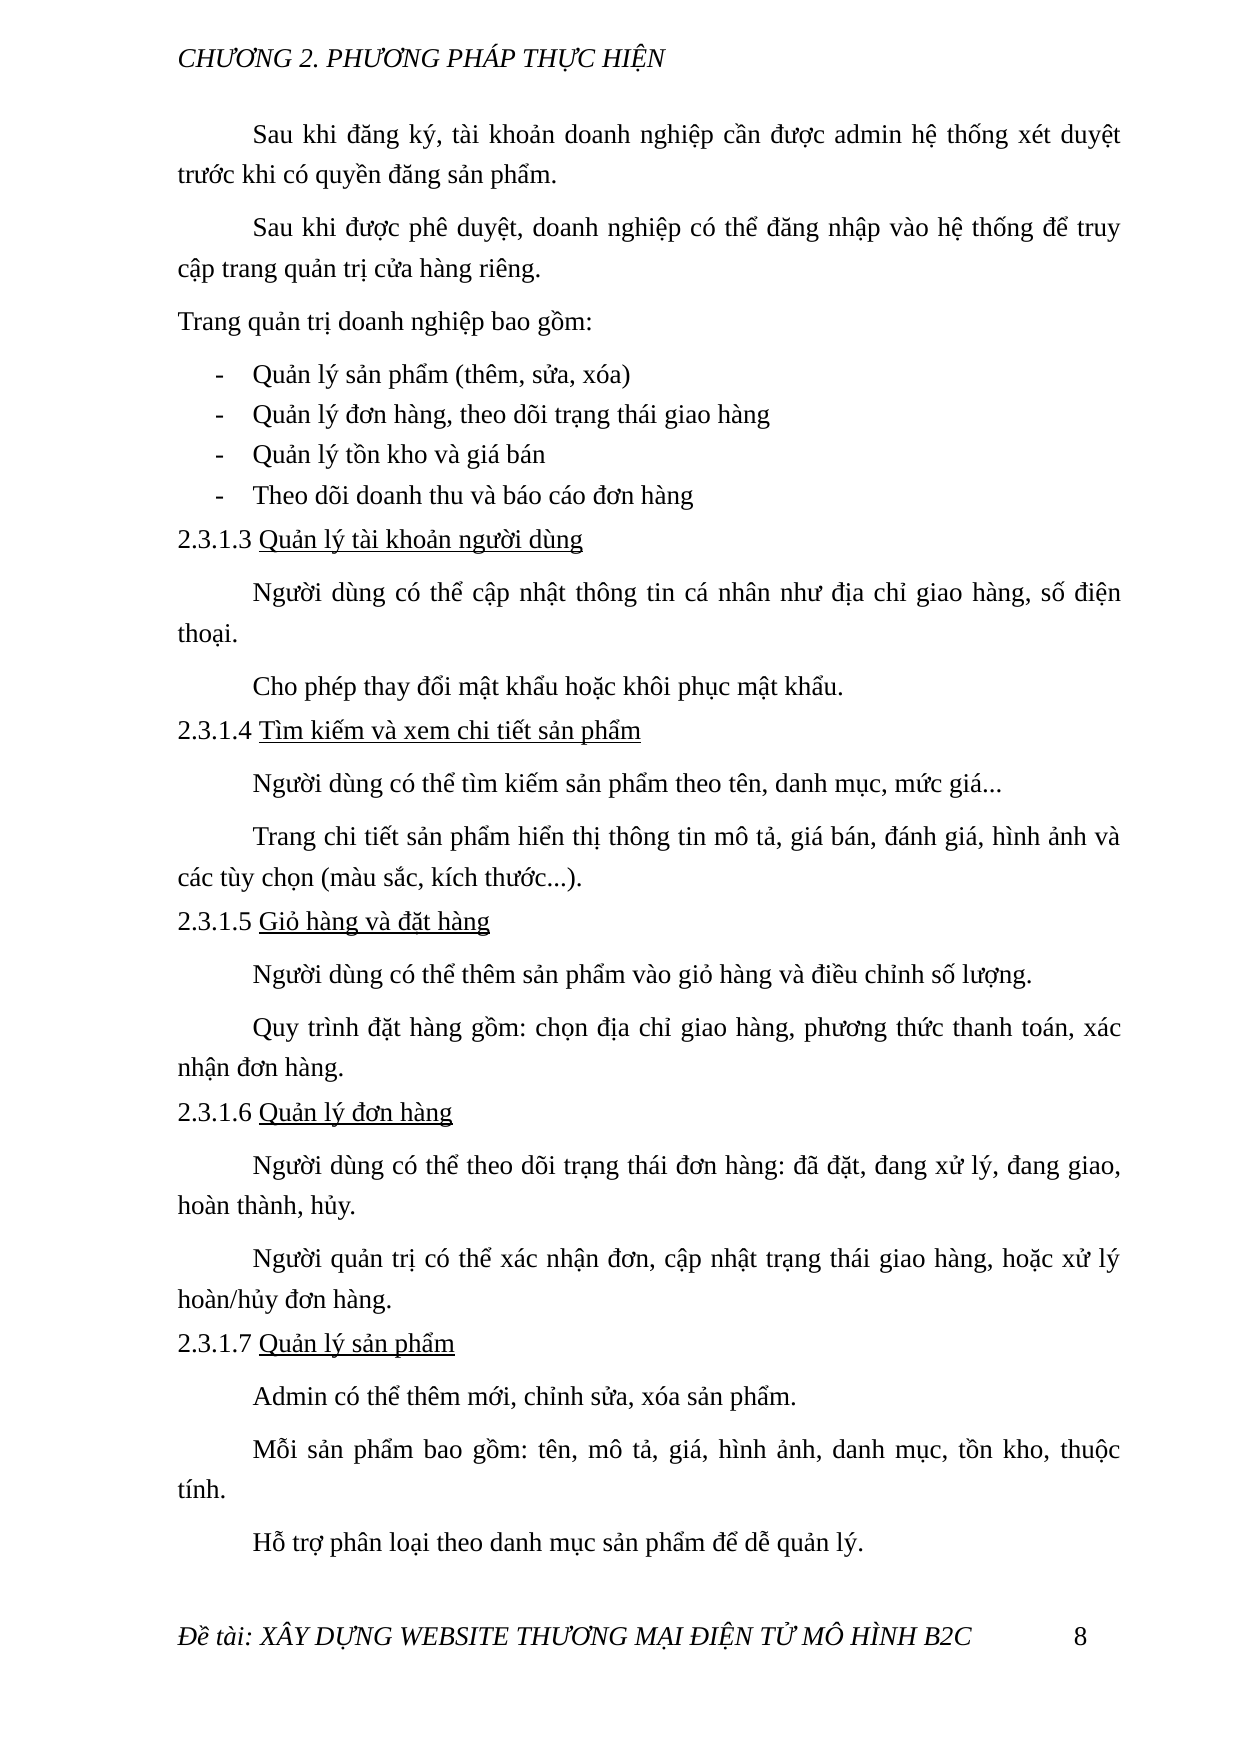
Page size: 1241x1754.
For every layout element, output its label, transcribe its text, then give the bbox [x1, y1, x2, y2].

text Admin có thể thêm mới, chỉnh sửa, xóa sản phẩm. [177, 1380, 1122, 1411]
list Quản lý tồn kho và giá bán [215, 438, 1122, 470]
list Quản lý sản phẩm (thêm, sửa, xóa) [215, 358, 1122, 389]
subtitle 2.3.1.3 Quản lý tài khoản người dùng [177, 523, 1122, 555]
subtitle 2.3.1.5 Giỏ hàng và đặt hàng [177, 905, 1122, 936]
text Hỗ trợ phân loại theo danh mục sản phẩm để dễ quản lý. [177, 1526, 1122, 1558]
text Trang quản trị doanh nghiệp bao gồm: [177, 305, 1122, 336]
text Người dùng có thể tìm kiếm sản phẩm theo tên, danh mục, mức giá... [177, 767, 1122, 798]
text Sau khi đăng ký, tài khoản doanh nghiệp cần được admin hệ thống xét duyệt trước khi có quyền đăng sản phẩm. [177, 118, 1122, 190]
list Theo dõi doanh thu và báo cáo đơn hàng [215, 479, 1122, 510]
list Quản lý đơn hàng, theo dõi trạng thái giao hàng [215, 398, 1122, 429]
text Cho phép thay đổi mật khẩu hoặc khôi phục mật khẩu. [177, 670, 1122, 701]
text Người dùng có thể theo dõi trạng thái đơn hàng: đã đặt, đang xử lý, đang giao, hoàn thành, hủy. [177, 1149, 1122, 1221]
subtitle 2.3.1.6 Quản lý đơn hàng [177, 1096, 1122, 1127]
text Mỗi sản phẩm bao gồm: tên, mô tả, giá, hình ảnh, danh mục, tồn kho, thuộc tính. [177, 1433, 1122, 1505]
subtitle 2.3.1.4 Tìm kiếm và xem chi tiết sản phẩm [177, 714, 1122, 746]
text Người dùng có thể thêm sản phẩm vào giỏ hàng và điều chỉnh số lượng. [177, 958, 1122, 989]
text Sau khi được phê duyệt, doanh nghiệp có thể đăng nhập vào hệ thống để truy cập trang quản trị cửa hàng riêng. [177, 211, 1122, 283]
text Trang chi tiết sản phẩm hiển thị thông tin mô tả, giá bán, đánh giá, hình ảnh và các tùy chọn (màu sắc, kích thước...). [177, 820, 1122, 892]
subtitle 2.3.1.7 Quản lý sản phẩm [177, 1327, 1122, 1358]
text Người dùng có thể cập nhật thông tin cá nhân như địa chỉ giao hàng, số điện thoại. [177, 576, 1122, 648]
text Quy trình đặt hàng gồm: chọn địa chỉ giao hàng, phương thức thanh toán, xác nhận đơn hàng. [177, 1011, 1122, 1083]
text Người quản trị có thể xác nhận đơn, cập nhật trạng thái giao hàng, hoặc xử lý hoàn/hủy đơn hàng. [177, 1242, 1122, 1314]
